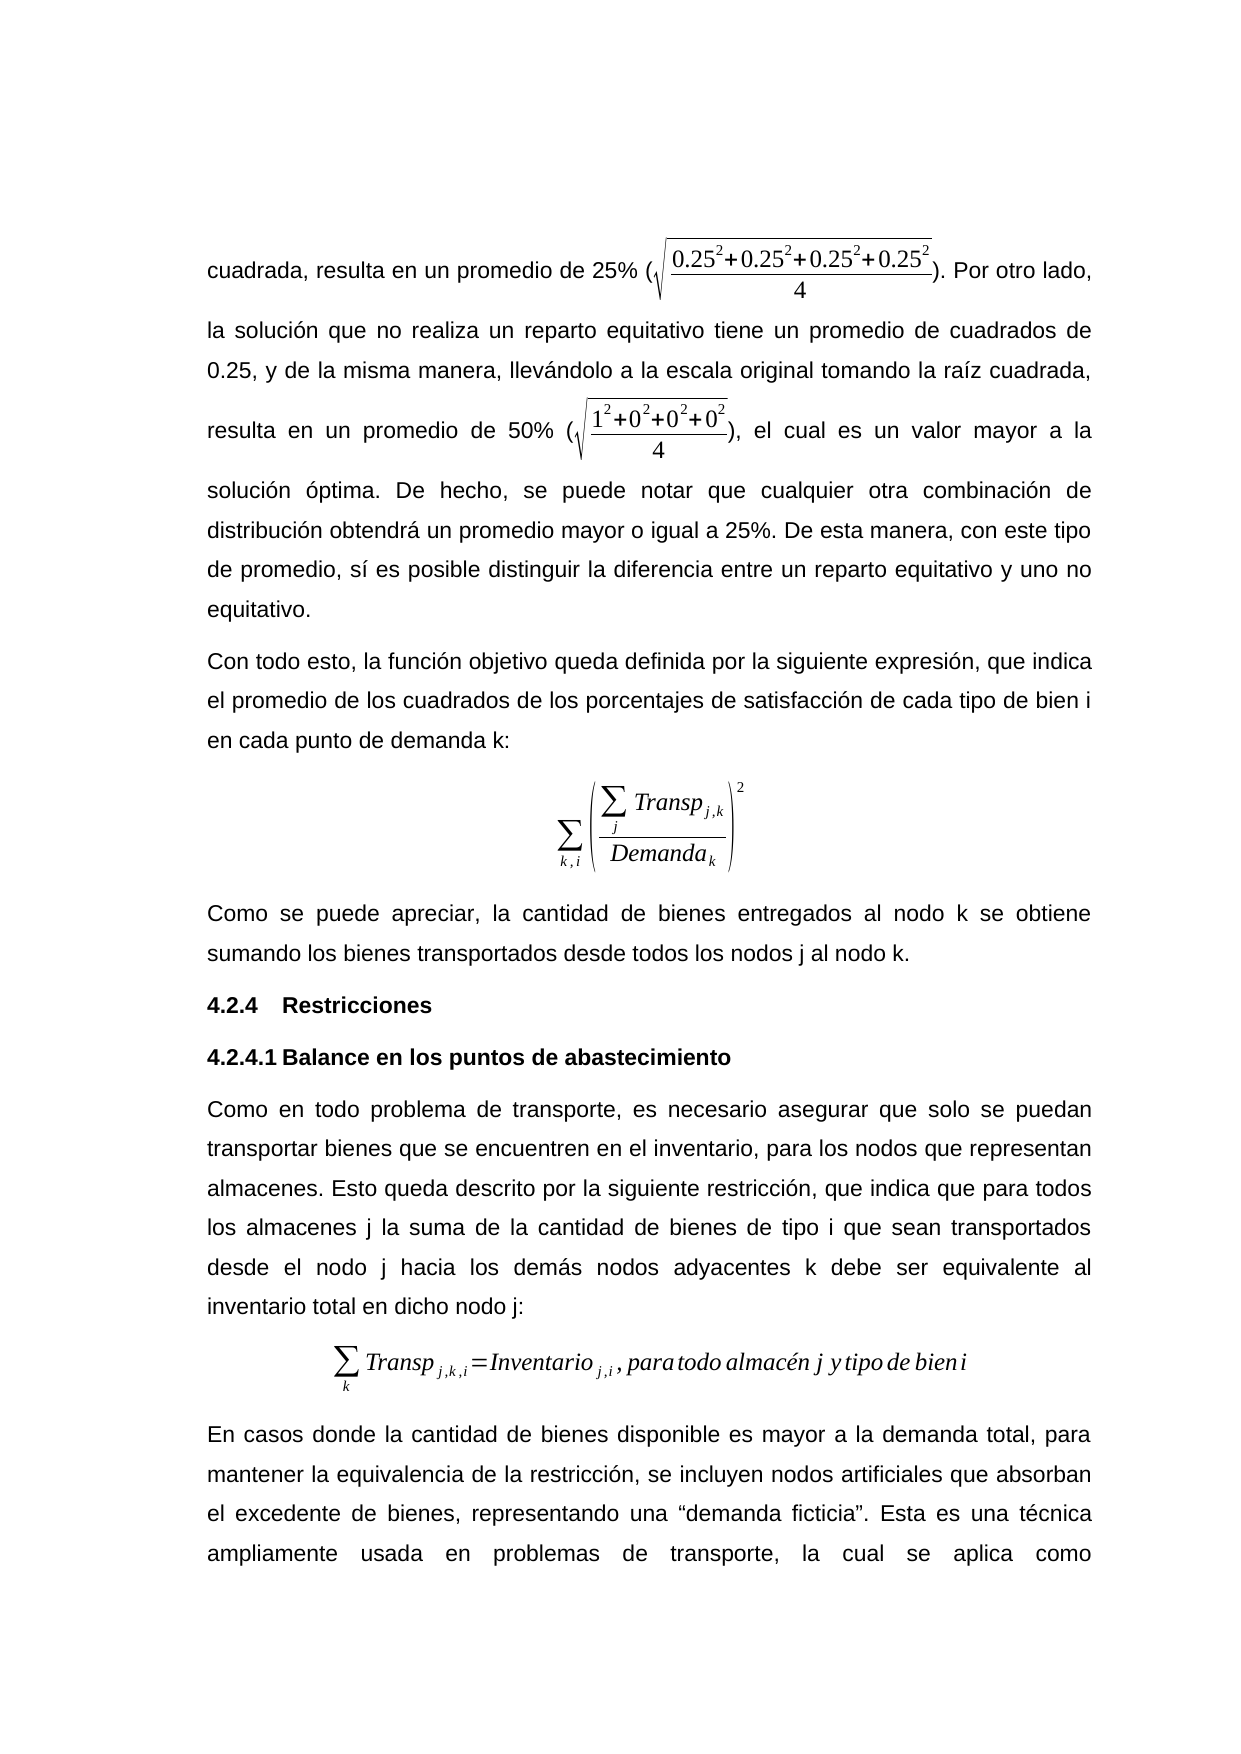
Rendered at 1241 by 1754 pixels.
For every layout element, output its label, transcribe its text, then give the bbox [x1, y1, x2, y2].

text Como se puede apreciar, la cantidad de bienes entregados al nodo k se obtiene sumando los bienes transportados desde todos los nodos j al nodo k. [207, 900, 1092, 966]
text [207, 1421, 1092, 1566]
subtitle Restricciones [207, 992, 1092, 1018]
subtitle Balance en los puntos de abastecimiento [207, 1044, 1092, 1070]
text Con todo esto, la función objetivo queda definida por la siguiente expresión, que indica el promedio de los cuadrados de los porcentajes de satisfacción de cada tipo de bien i en cada punto de demanda k: [207, 648, 1092, 753]
text Como en todo problema de transporte, es necesario asegurar que solo se puedan transportar bienes que se encuentren en el inventario, para los nodos que representan almacenes. Esto queda descrito por la siguiente restricción, que indica que para todos los almacenes j la suma de la cantidad de bienes de tipo i que sean transportados desde el nodo j hacia los demás nodos adyacentes k debe ser equivalente al inventario total en dicho nodo j: [207, 1096, 1092, 1319]
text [207, 236, 1092, 622]
